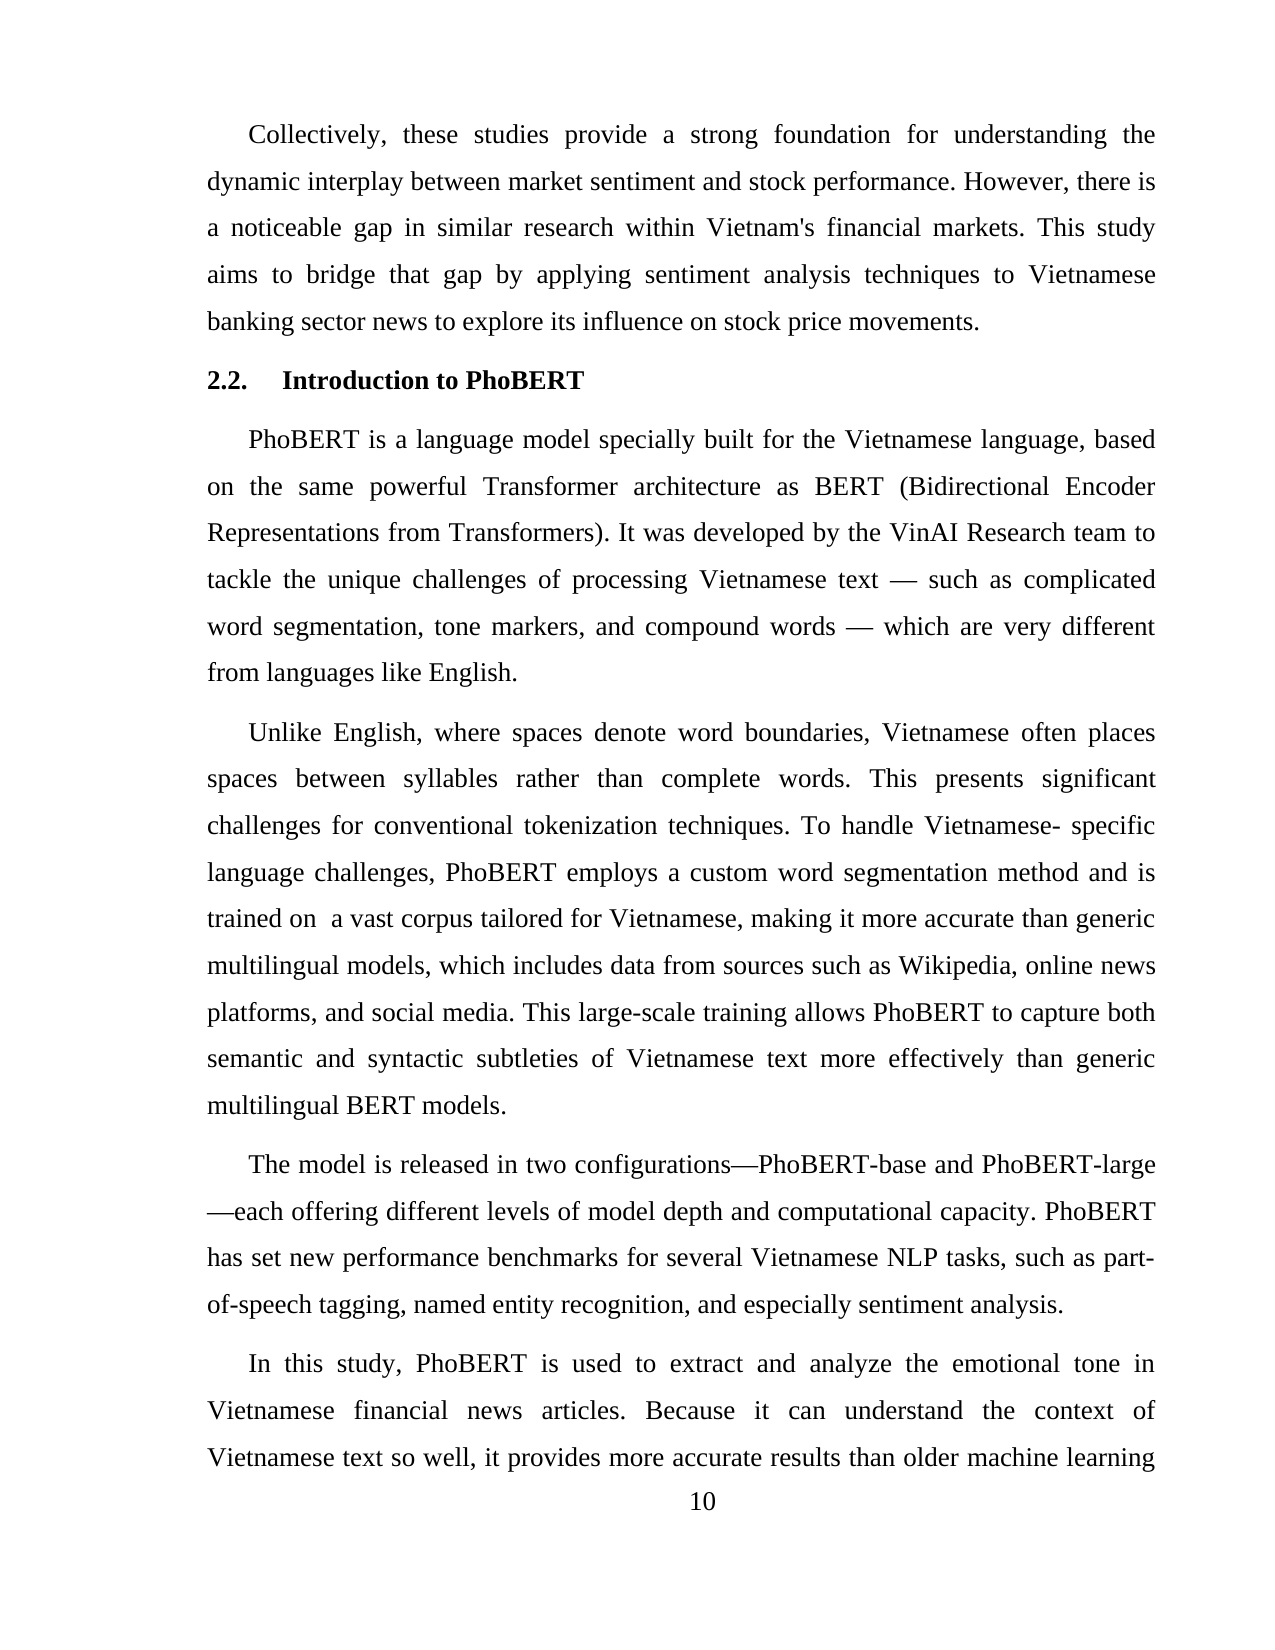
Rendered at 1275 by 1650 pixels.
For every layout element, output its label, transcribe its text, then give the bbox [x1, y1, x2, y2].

text Collectively, these studies provide a strong foundation for understanding the dynamic interplay between market sentiment and stock performance. However, there is a noticeable gap in similar research within Vietnam's financial markets. This study aims to bridge that gap by applying sentiment analysis techniques to Vietnamese banking sector news to explore its influence on stock price movements. [207, 118, 1157, 336]
text Unlike English, where spaces denote word boundaries, Vietnamese often places spaces between syllables rather than complete words. This presents significant challenges for conventional tokenization techniques. To handle Vietnamese- specific language challenges, PhoBERT employs a custom word segmentation method and is trained on a vast corpus tailored for Vietnamese, making it more accurate than generic multilingual models, which includes data from sources such as Wikipedia, online news platforms, and social media. This large-scale training allows PhoBERT to capture both semantic and syntactic subtleties of Vietnamese text more effectively than generic multilingual BERT models. [207, 716, 1157, 1120]
text PhoBERT is a language model specially built for the Vietnamese language, based on the same powerful Transformer architecture as BERT (Bidirectional Encoder Representations from Transformers). It was developed by the VinAI Research team to tackle the unique challenges of processing Vietnamese text — such as complicated word segmentation, tone markers, and compound words — which are very different from languages like English. [207, 423, 1157, 688]
text The model is released in two configurations—PhoBERT-base and PhoBERT-large—each offering different levels of model depth and computational capacity. PhoBERT has set new performance benchmarks for several Vietnamese NLP tasks, such as part-of-speech tagging, named entity recognition, and especially sentiment analysis. [207, 1148, 1157, 1319]
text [207, 1347, 1157, 1472]
subtitle Introduction to PhoBERT [207, 364, 1157, 395]
